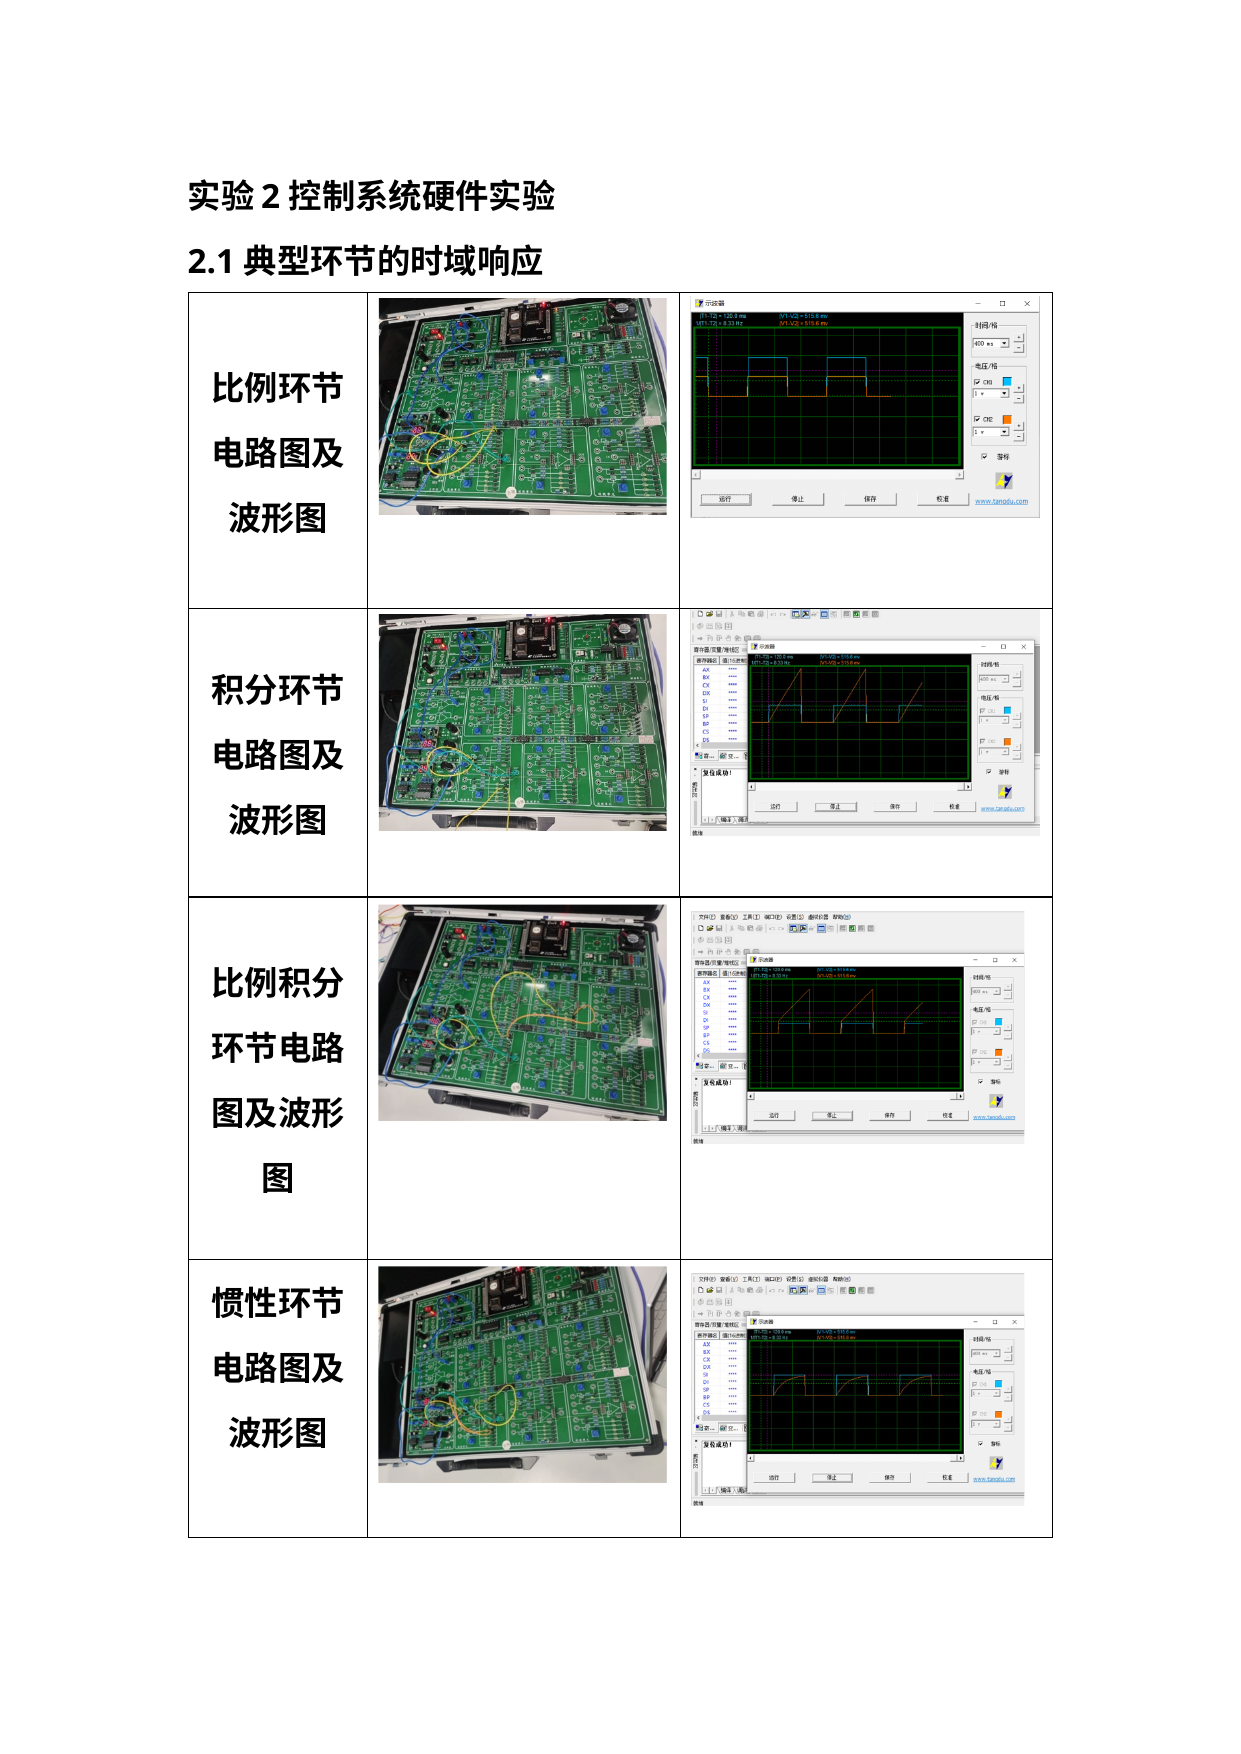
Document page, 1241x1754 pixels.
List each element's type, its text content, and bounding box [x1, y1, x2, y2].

table_header [680, 293, 1052, 608]
table_header 比例环节 电路图及波形图 [189, 293, 367, 608]
table_cell [368, 898, 680, 1259]
picture [379, 905, 666, 1121]
table_cell [680, 609, 1052, 896]
picture [378, 298, 667, 515]
table_cell 积分环节 电路图及波形图 [189, 609, 367, 896]
picture [379, 1267, 666, 1483]
picture [690, 609, 1040, 836]
picture [691, 911, 1025, 1144]
table_cell 比例积分环节电路图及波形图 [189, 898, 367, 1259]
table_cell [681, 1260, 1052, 1537]
table_cell [368, 609, 679, 896]
table_cell [681, 898, 1052, 1259]
picture [691, 1273, 1025, 1506]
table_cell 惯性环节 电路图及波形图 [189, 1260, 367, 1537]
text 实验2 控制系统硬件实验 [187, 162, 1053, 227]
picture [690, 296, 1040, 518]
picture [378, 614, 667, 831]
text 2.1 典型环节的时域响应 [187, 227, 1053, 292]
table_cell [368, 1260, 680, 1537]
table_header [368, 293, 679, 608]
